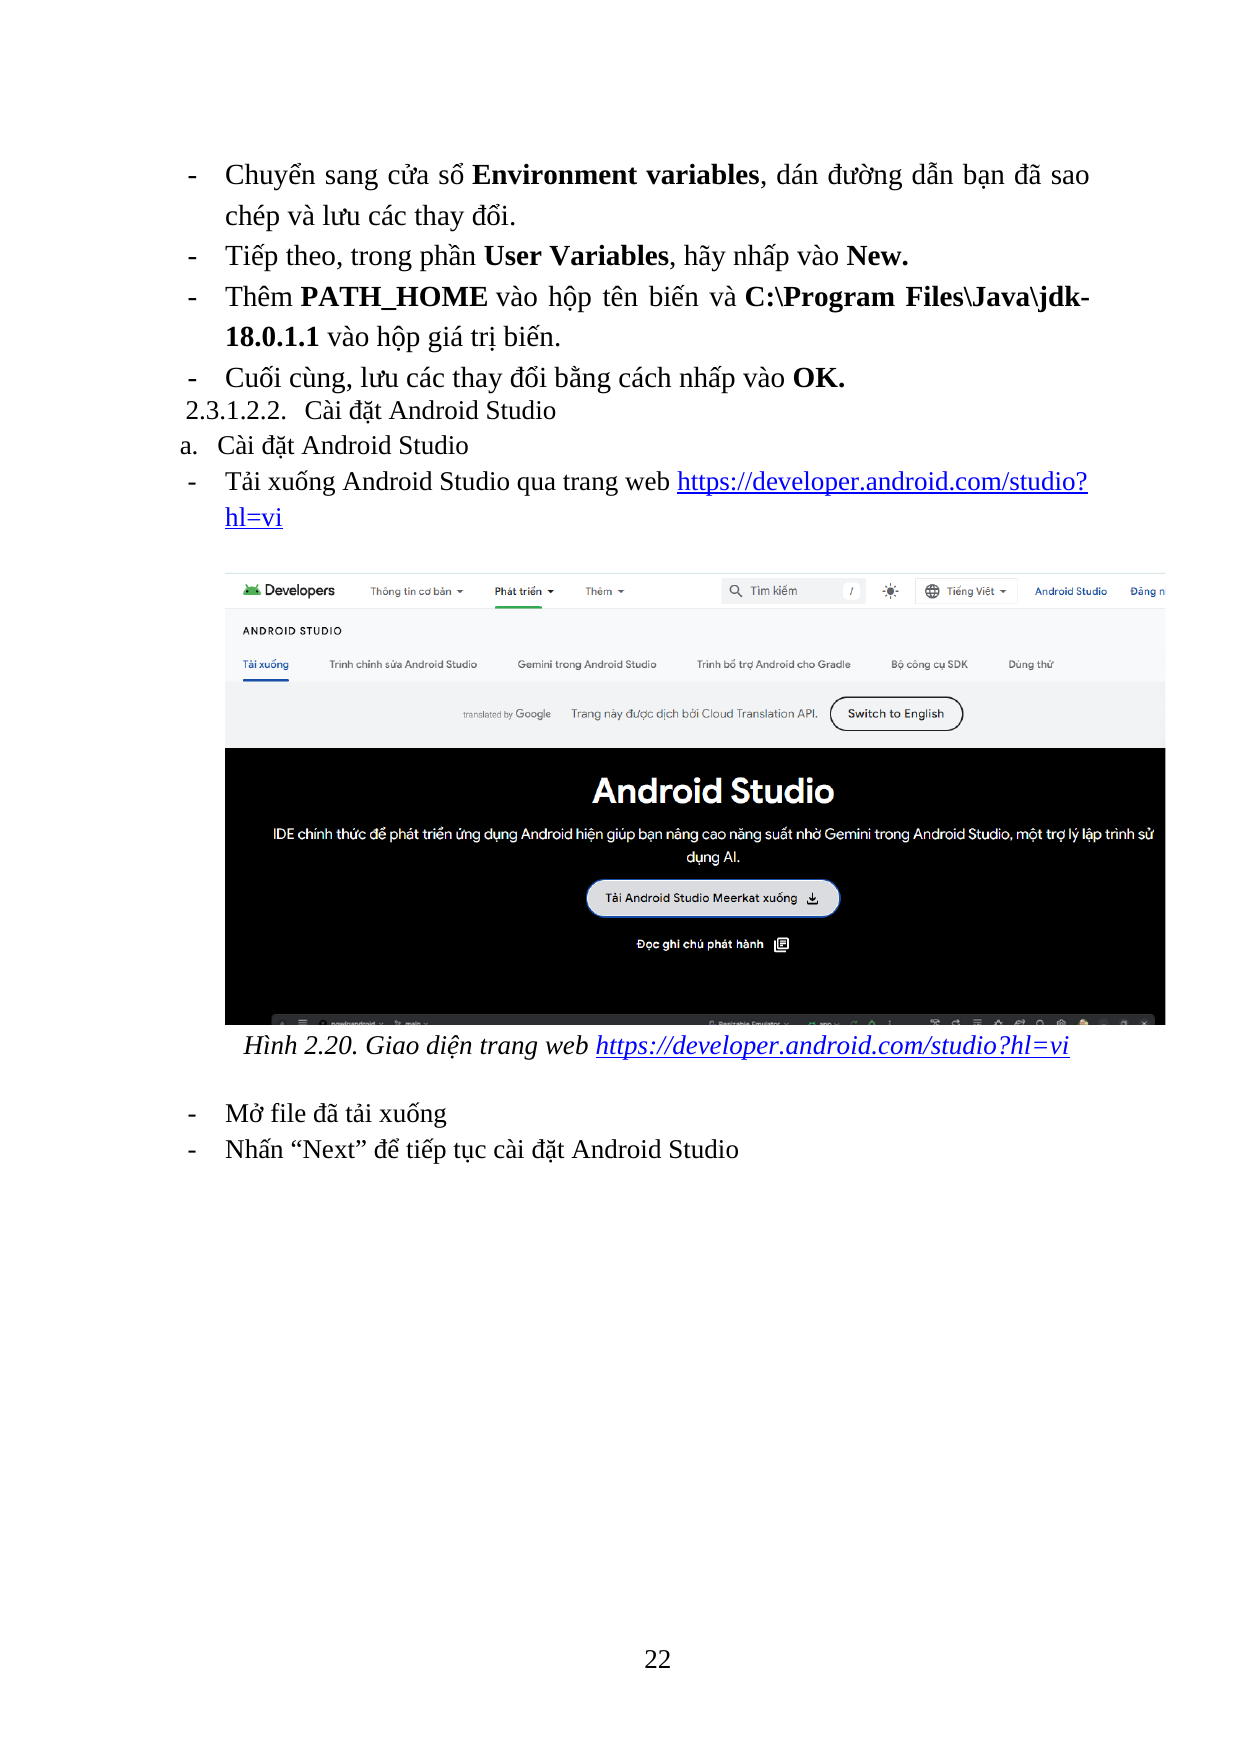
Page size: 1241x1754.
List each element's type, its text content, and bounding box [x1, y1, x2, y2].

list Cài đặt Android Studio [179, 429, 1090, 461]
list Mở file đã tải xuống [187, 1097, 1090, 1128]
picture [225, 572, 1166, 1025]
list Cuối cùng, lưu các thay đổi bằng cách nhấp vào OK. [187, 353, 1090, 394]
list Tải xuống Android Studio qua trang web https://developer.android.com/studio?hl=vi [187, 465, 1090, 532]
list Nhấn “Next” để tiếp tục cài đặt Android Studio [187, 1133, 1090, 1164]
list Tiếp theo, trong phần User Variables, hãy nhấp vào New. [187, 231, 1090, 272]
text Hình 2.20. Giao diện trang web https://developer.android.com/studio?hl=vi [150, 1029, 1090, 1061]
list Thêm PATH_HOME vào hộp tên biến và C:\Program Files\Java\jdk-18.0.1.1 vào hộp giá trị biến. [187, 272, 1090, 353]
list Cài đặt Android Studio [185, 394, 1090, 425]
list Chuyển sang cửa sổ Environment variables, dán đường dẫn bạn đã sao chép và lưu các thay đổi. [187, 150, 1090, 231]
